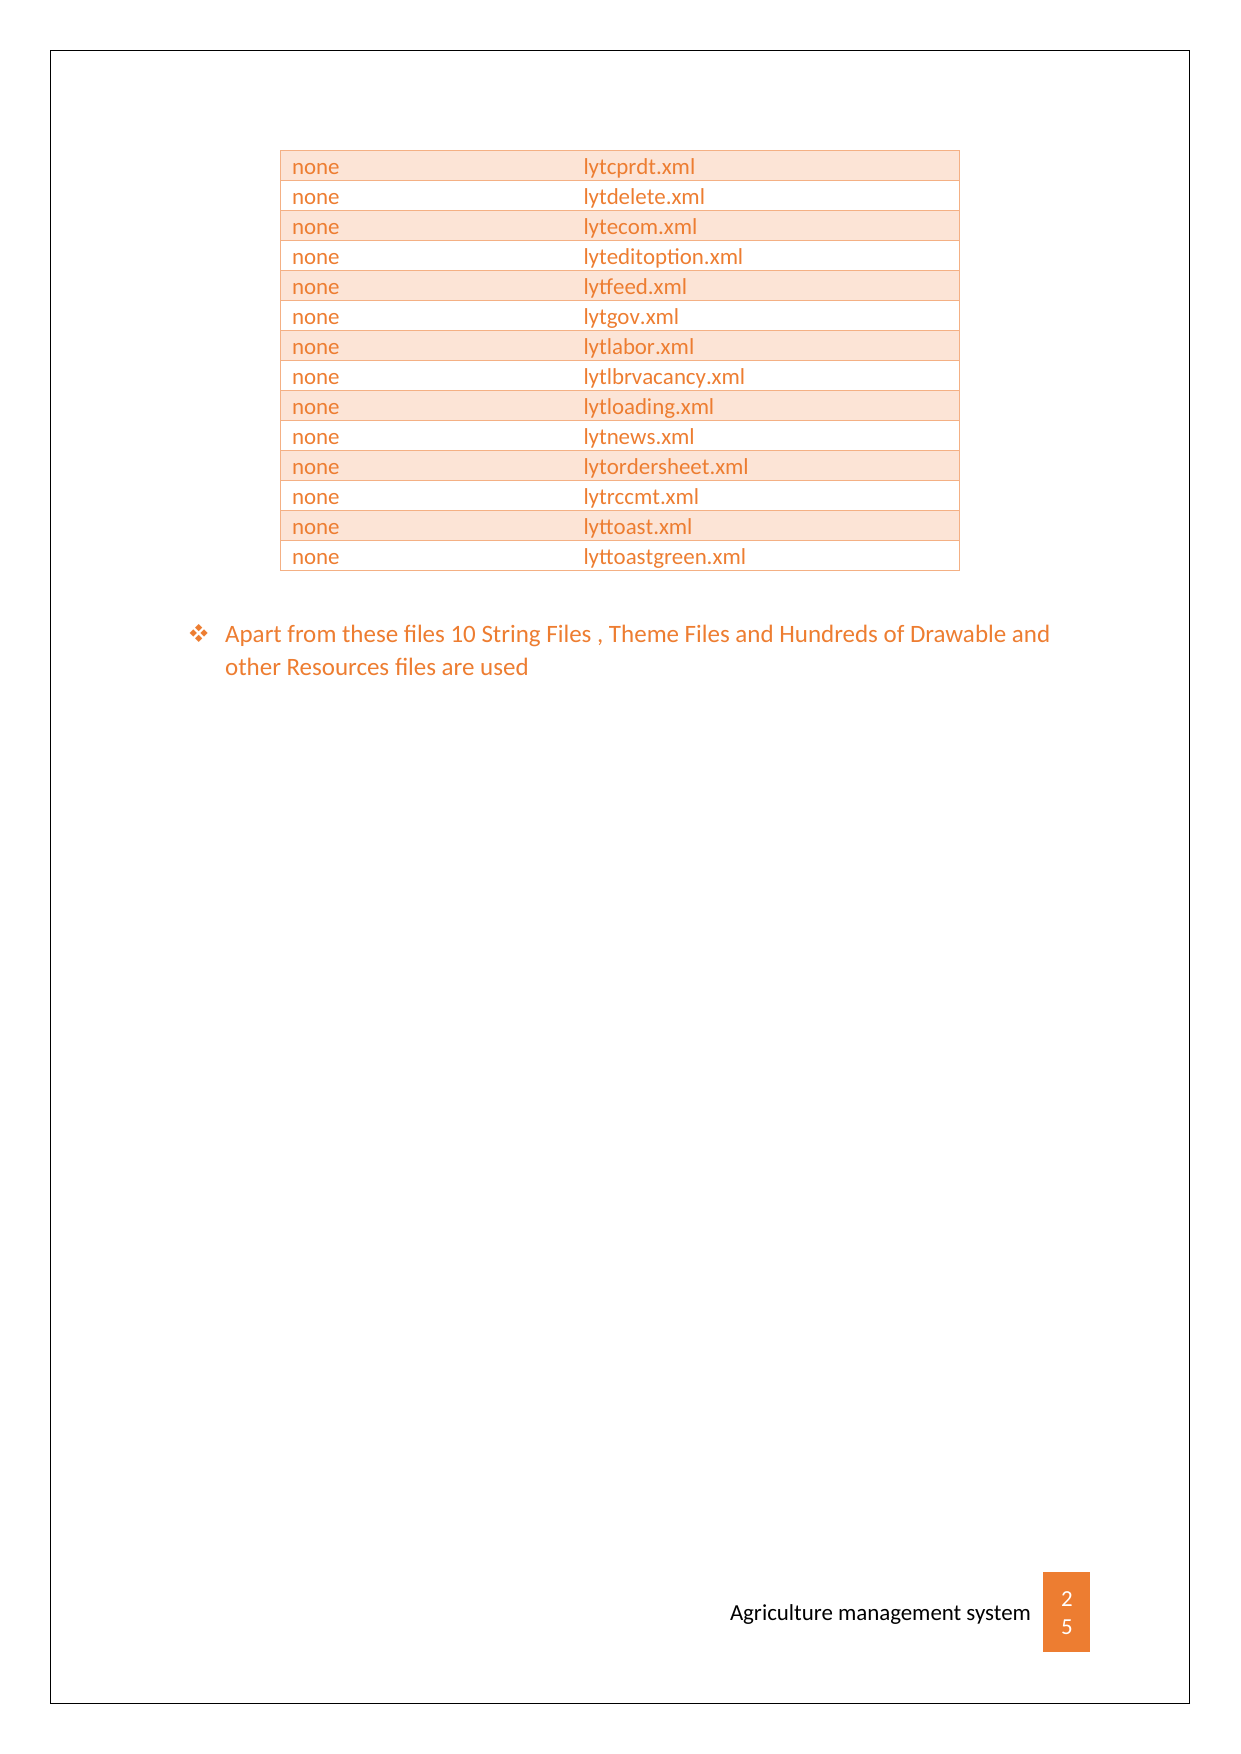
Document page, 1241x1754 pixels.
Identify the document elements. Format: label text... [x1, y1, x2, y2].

table_cell lytecom.xml [572, 211, 959, 240]
table_cell none [281, 511, 572, 540]
table_cell none [281, 451, 572, 480]
table_cell lytfeed.xml [572, 271, 959, 300]
table_cell none [281, 301, 572, 330]
table_cell none [281, 481, 572, 510]
table_cell lytcprdt.xml [572, 151, 959, 180]
table_cell lytdelete.xml [572, 181, 959, 210]
table_cell none [281, 151, 572, 180]
table_cell lytloading.xml [572, 391, 959, 420]
table_cell none [281, 211, 572, 240]
table_cell lyttoastgreen.xml [572, 541, 959, 570]
table_cell none [281, 271, 572, 300]
table_cell none [281, 421, 572, 450]
table_cell lytrccmt.xml [572, 481, 959, 510]
table_cell lytordersheet.xml [572, 451, 959, 480]
table_cell none [281, 391, 572, 420]
table_cell lyttoast.xml [572, 511, 959, 540]
table_cell lytlbrvacancy.xml [572, 361, 959, 390]
table_cell none [281, 331, 572, 360]
table_cell none [281, 541, 572, 570]
table_cell lytnews.xml [572, 421, 959, 450]
table_cell none [281, 241, 572, 270]
table_cell lyteditoption.xml [572, 241, 959, 270]
table_cell lytgov.xml [572, 301, 959, 330]
table_cell none [281, 361, 572, 390]
list Apart from these files 10 String Files , Theme Files and Hundreds of Drawable and other Resources files are used [187, 618, 1090, 681]
table_cell none [281, 181, 572, 210]
table_cell lytlabor.xml [572, 331, 959, 360]
